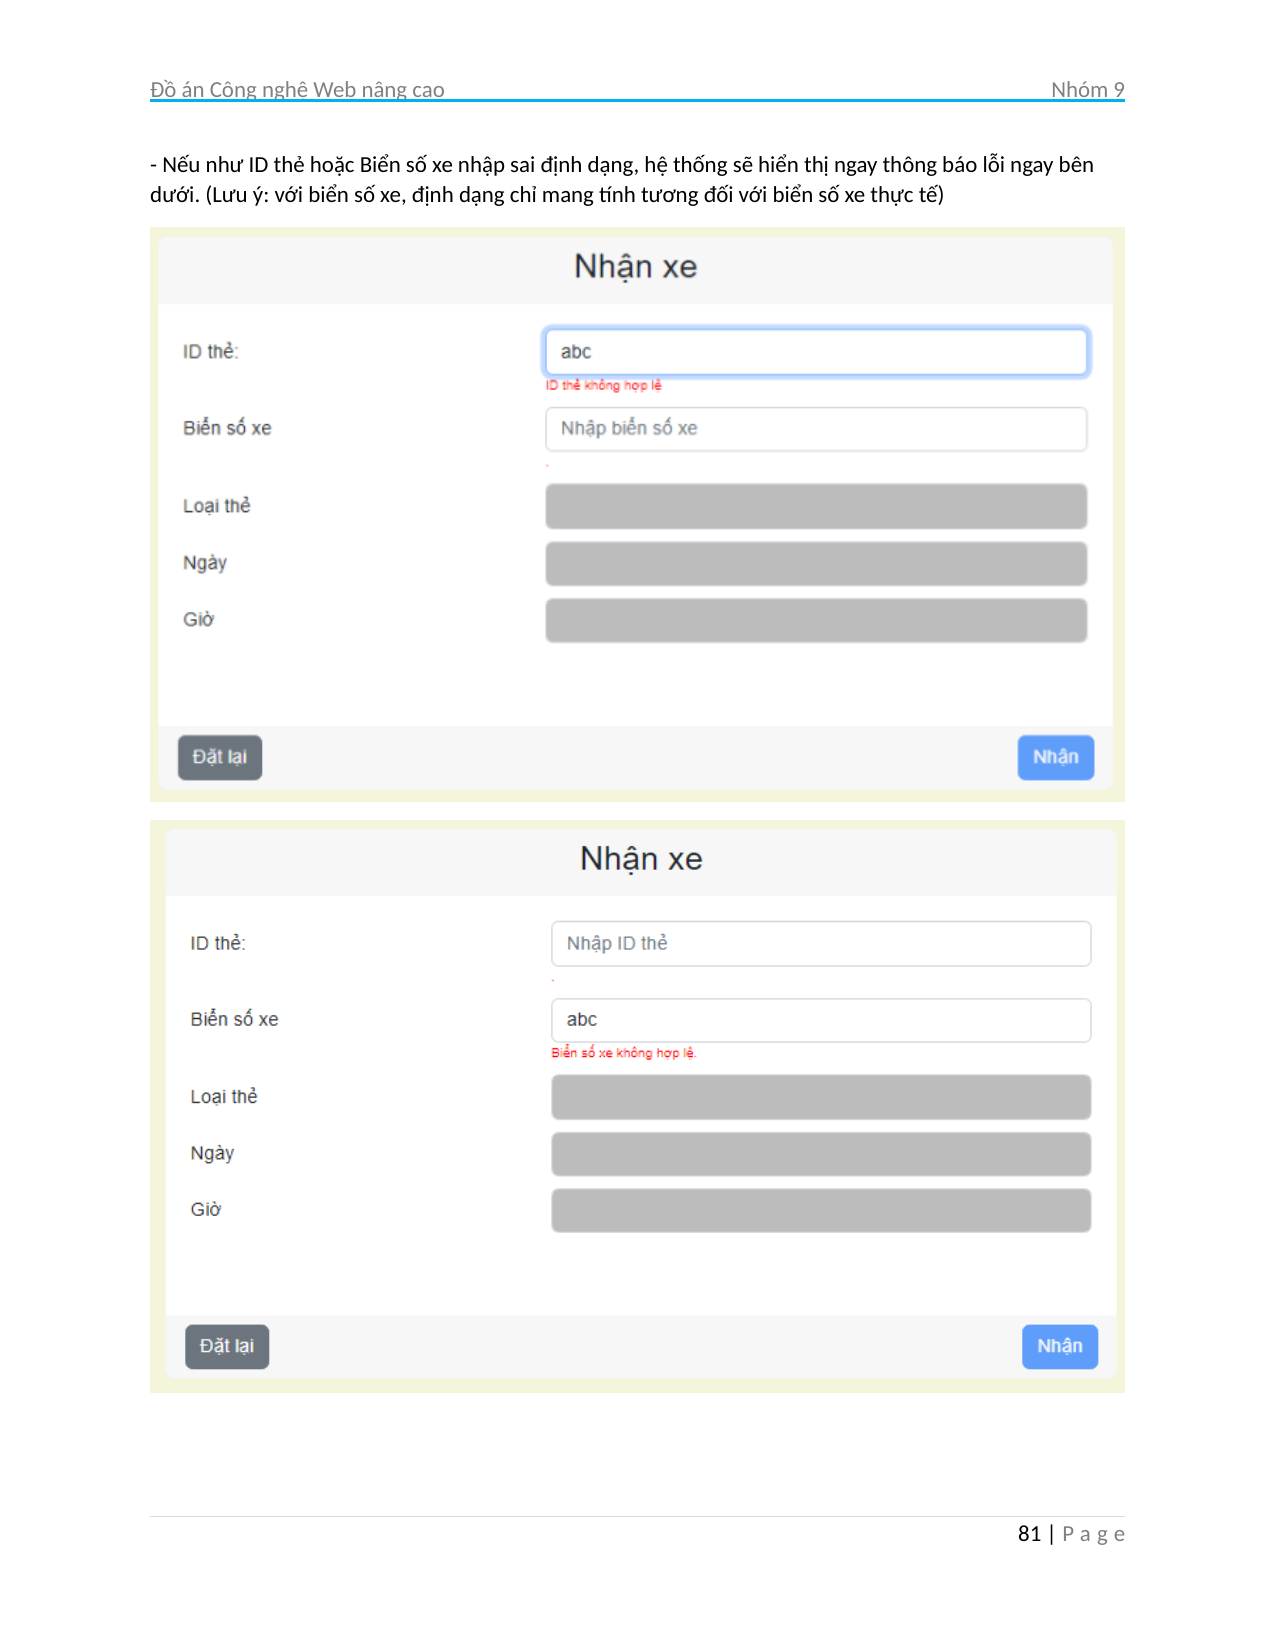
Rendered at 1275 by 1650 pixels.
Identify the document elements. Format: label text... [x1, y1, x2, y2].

picture [150, 227, 1125, 802]
picture [150, 820, 1125, 1393]
text - Nếu như ID thẻ hoặc Biển số xe nhập sai định dạng, hệ thống sẽ hiển thị ngay thông báo lỗi ngay bên dưới. (Lưu ý: với biển số xe, định dạng chỉ mang tính tương đối với biển số xe thực tế) [150, 150, 1125, 208]
